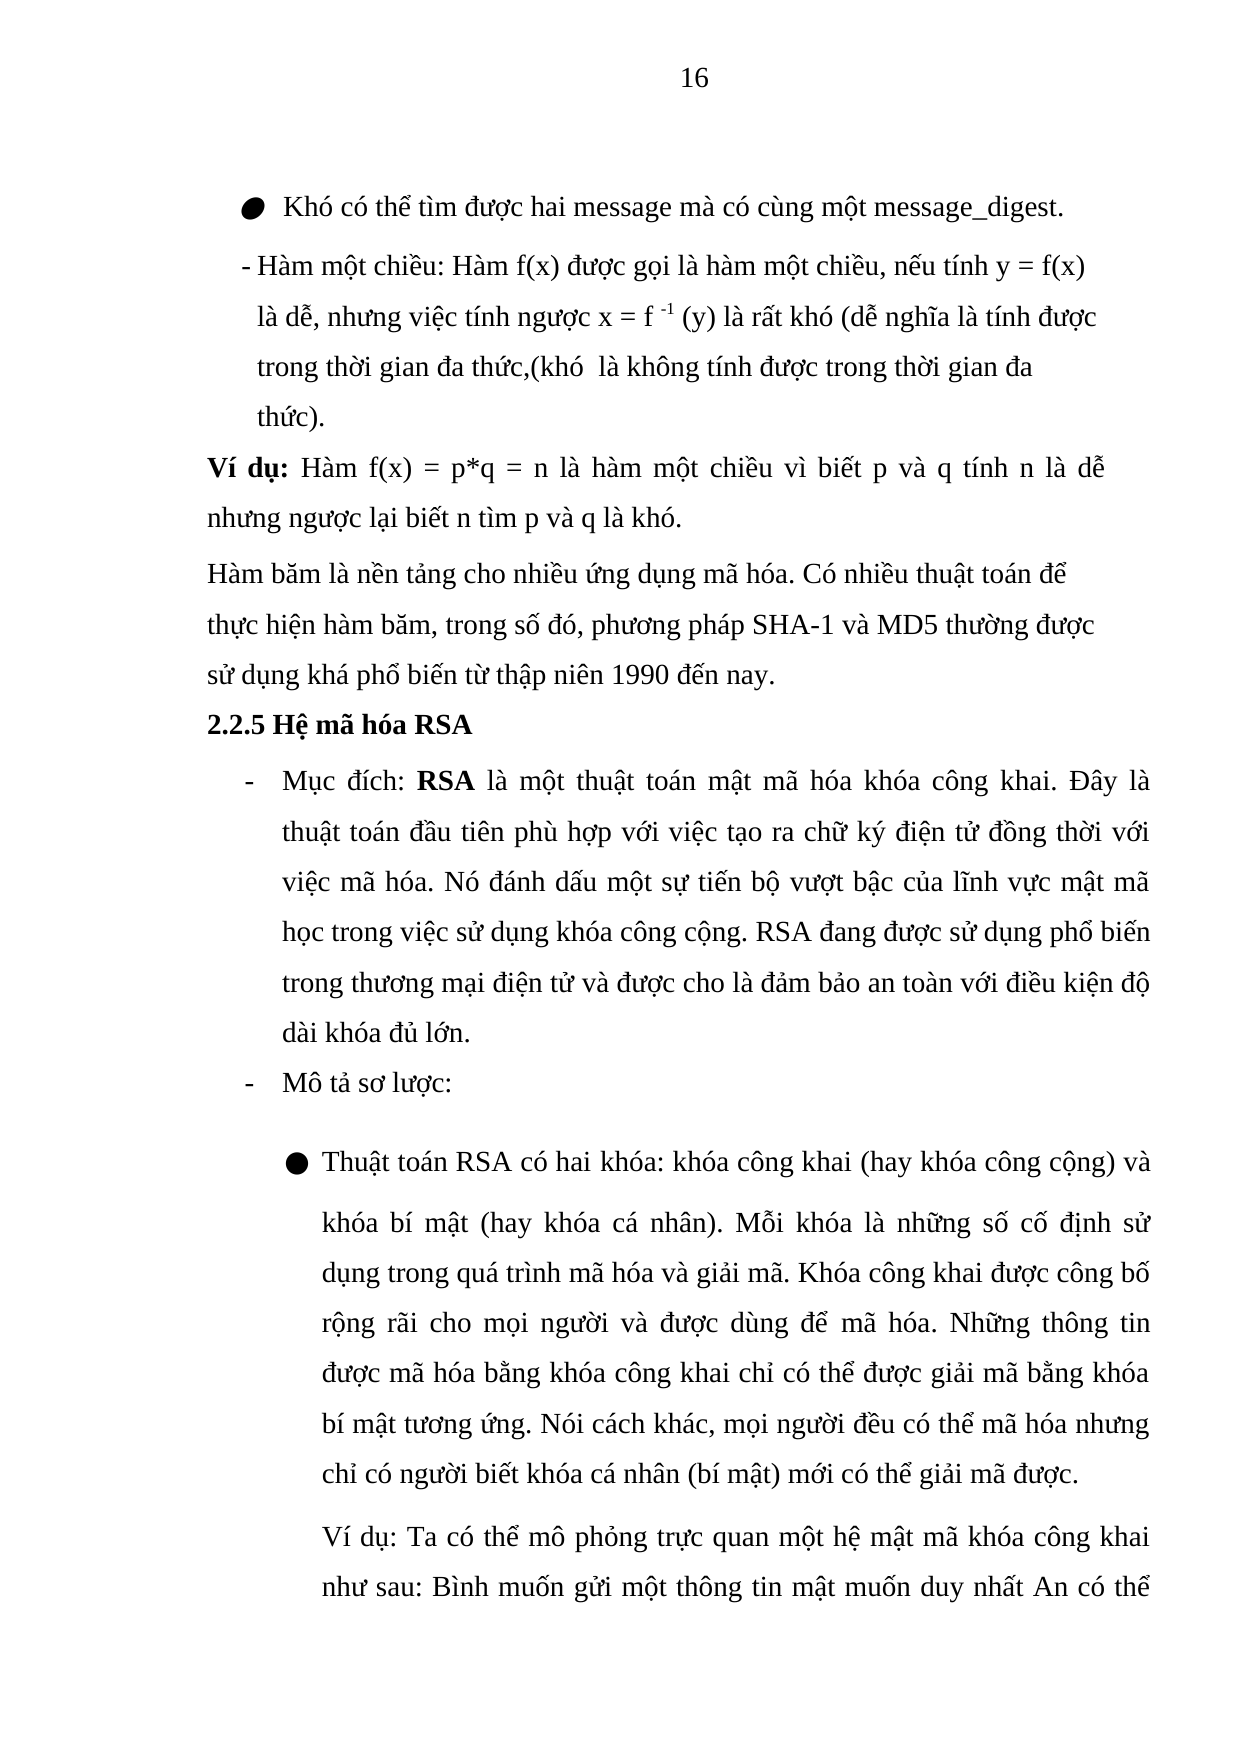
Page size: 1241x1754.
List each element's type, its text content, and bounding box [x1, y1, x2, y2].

list Mô tả sơ lược: [244, 1065, 1151, 1099]
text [322, 1519, 1151, 1603]
text Ví dụ: Hàm f(x) = p*q = n là hàm một chiều vì biết p và q tính n là dễ nhưng ngược lại biết n tìm p và q là khó. [207, 450, 1107, 533]
list Khó có thể tìm được hai message mà có cùng một message_digest. [238, 173, 1107, 233]
list Mục đích: RSA là một thuật toán mật mã hóa khóa công khai. Đây là thuật toán đầu tiên phù hợp với việc tạo ra chữ ký điện tử đồng thời với việc mã hóa. Nó đánh dấu một sự tiến bộ vượt bậc của lĩnh vực mật mã học trong việc sử dụng khóa công cộng. RSA đang được sử dụng phổ biến trong thương mại điện tử và được cho là đảm bảo an toàn với điều kiện độ dài khóa đủ lớn. [244, 763, 1151, 1049]
list Thuật toán RSA có hai khóa: khóa công khai (hay khóa công cộng) và khóa bí mật (hay khóa cá nhân). Mỗi khóa là những số cố định sử dụng trong quá trình mã hóa và giải mã. Khóa công khai được công bố rộng rãi cho mọi người và được dùng để mã hóa. Những thông tin được mã hóa bằng khóa công khai chỉ có thể được giải mã bằng khóa bí mật tương ứng. Nói cách khác, mọi người đều có thể mã hóa nhưng chỉ có người biết khóa cá nhân (bí mật) mới có thể giải mã được. [284, 1128, 1151, 1490]
subtitle 2.2.5 Hệ mã hóa RSA [207, 707, 1151, 741]
text Hàm băm là nền tảng cho nhiều ứng dụng mã hóa. Có nhiều thuật toán để thực hiện hàm băm, trong số đó, phương pháp SHA-1 và MD5 thường được sử dụng khá phổ biến từ thập niên 1990 đến nay. [207, 557, 1107, 691]
list Hàm một chiều: Hàm f(x) được gọi là hàm một chiều, nếu tính y = f(x) là dễ, nhưng việc tính ngược x = f -1 (y) là rất khó (dễ nghĩa là tính được trong thời gian đa thức,(khó là không tính được trong thời gian đa thức). [241, 248, 1107, 433]
